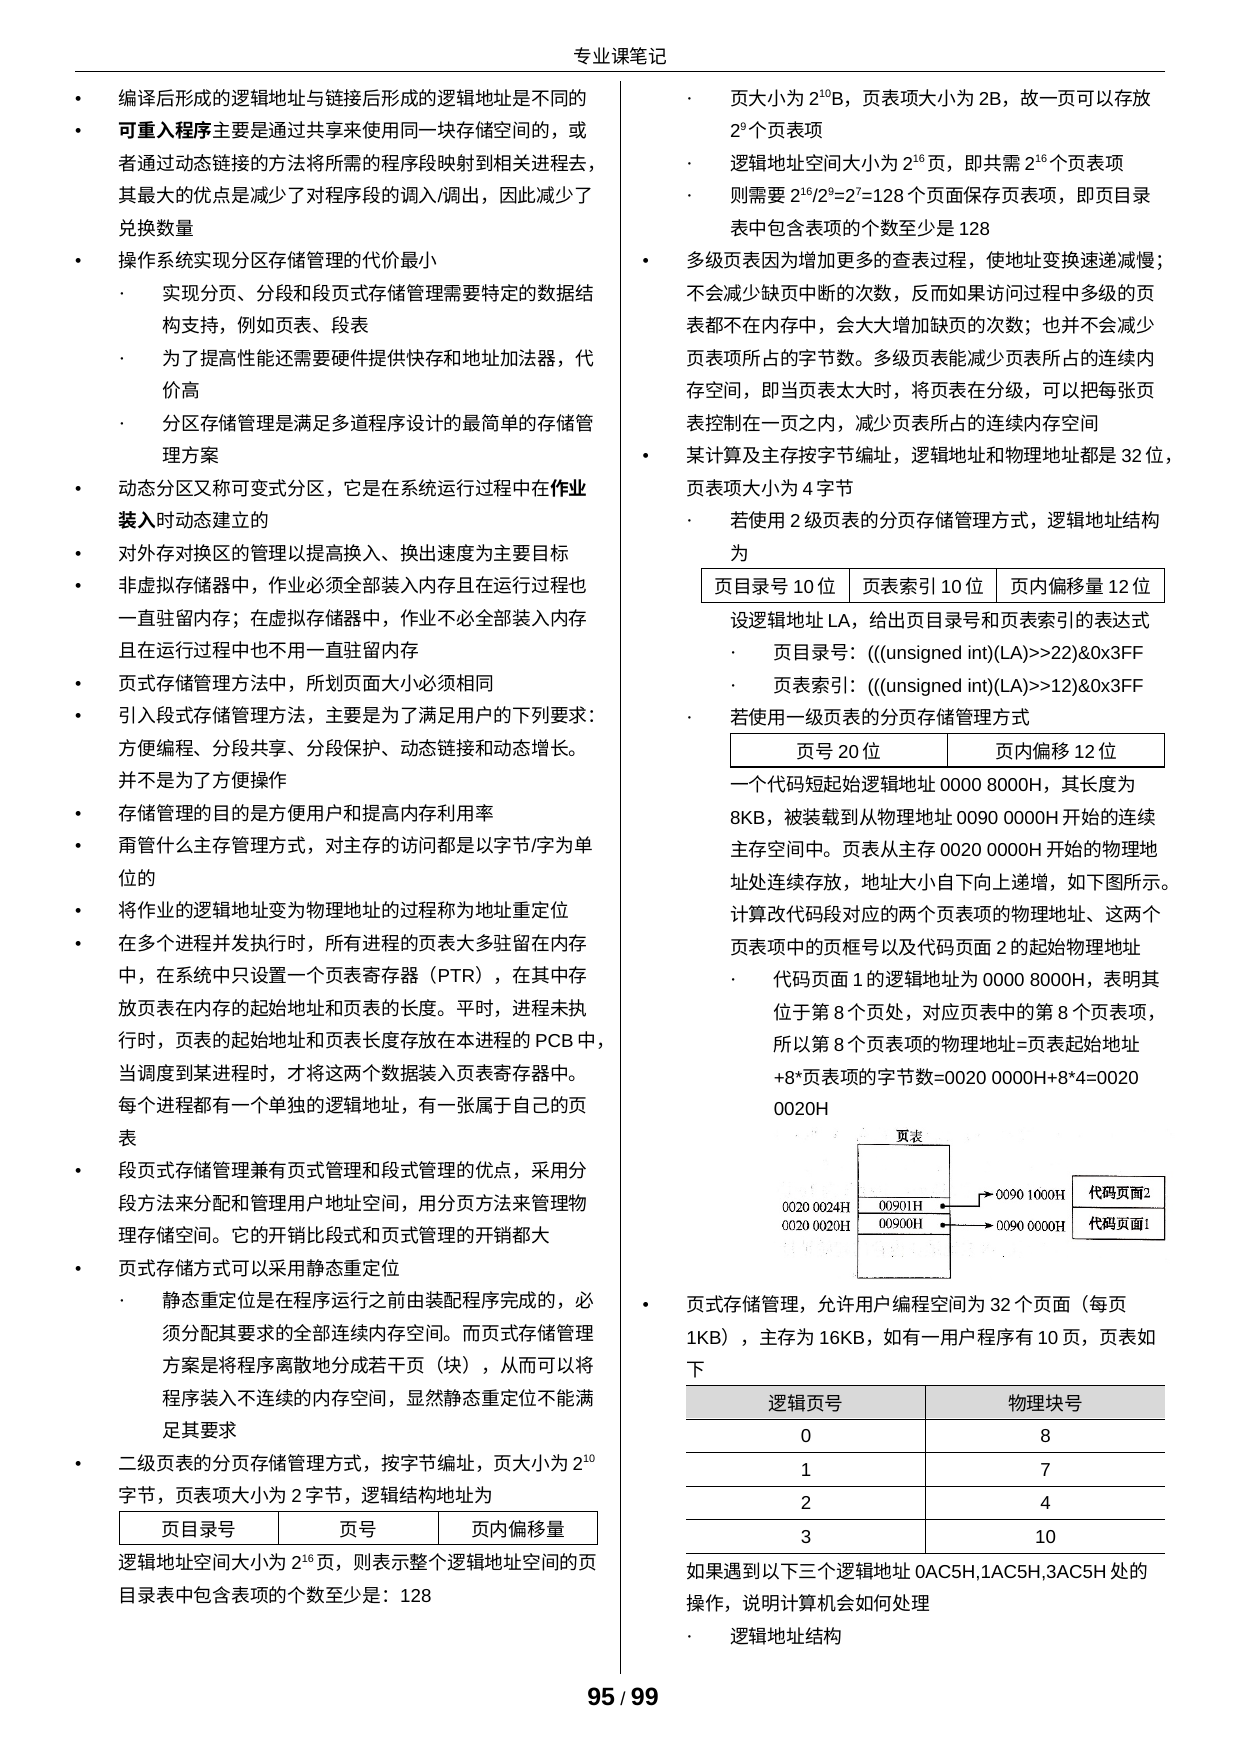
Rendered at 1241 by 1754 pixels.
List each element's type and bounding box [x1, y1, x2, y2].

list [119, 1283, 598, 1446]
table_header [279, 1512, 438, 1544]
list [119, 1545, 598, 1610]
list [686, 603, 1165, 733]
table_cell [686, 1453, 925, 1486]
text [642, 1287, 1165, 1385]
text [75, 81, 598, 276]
picture [773, 1127, 1176, 1285]
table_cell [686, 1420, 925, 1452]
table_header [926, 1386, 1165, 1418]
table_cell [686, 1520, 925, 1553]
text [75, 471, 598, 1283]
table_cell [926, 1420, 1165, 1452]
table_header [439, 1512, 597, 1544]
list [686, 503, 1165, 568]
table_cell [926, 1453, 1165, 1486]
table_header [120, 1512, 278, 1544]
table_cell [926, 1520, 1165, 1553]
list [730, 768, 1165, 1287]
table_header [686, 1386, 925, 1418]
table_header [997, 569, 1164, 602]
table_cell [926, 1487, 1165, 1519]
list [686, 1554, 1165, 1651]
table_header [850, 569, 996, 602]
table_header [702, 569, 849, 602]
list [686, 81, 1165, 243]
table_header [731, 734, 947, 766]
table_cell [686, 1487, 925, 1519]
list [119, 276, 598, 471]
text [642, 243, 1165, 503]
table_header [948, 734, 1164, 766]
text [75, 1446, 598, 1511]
